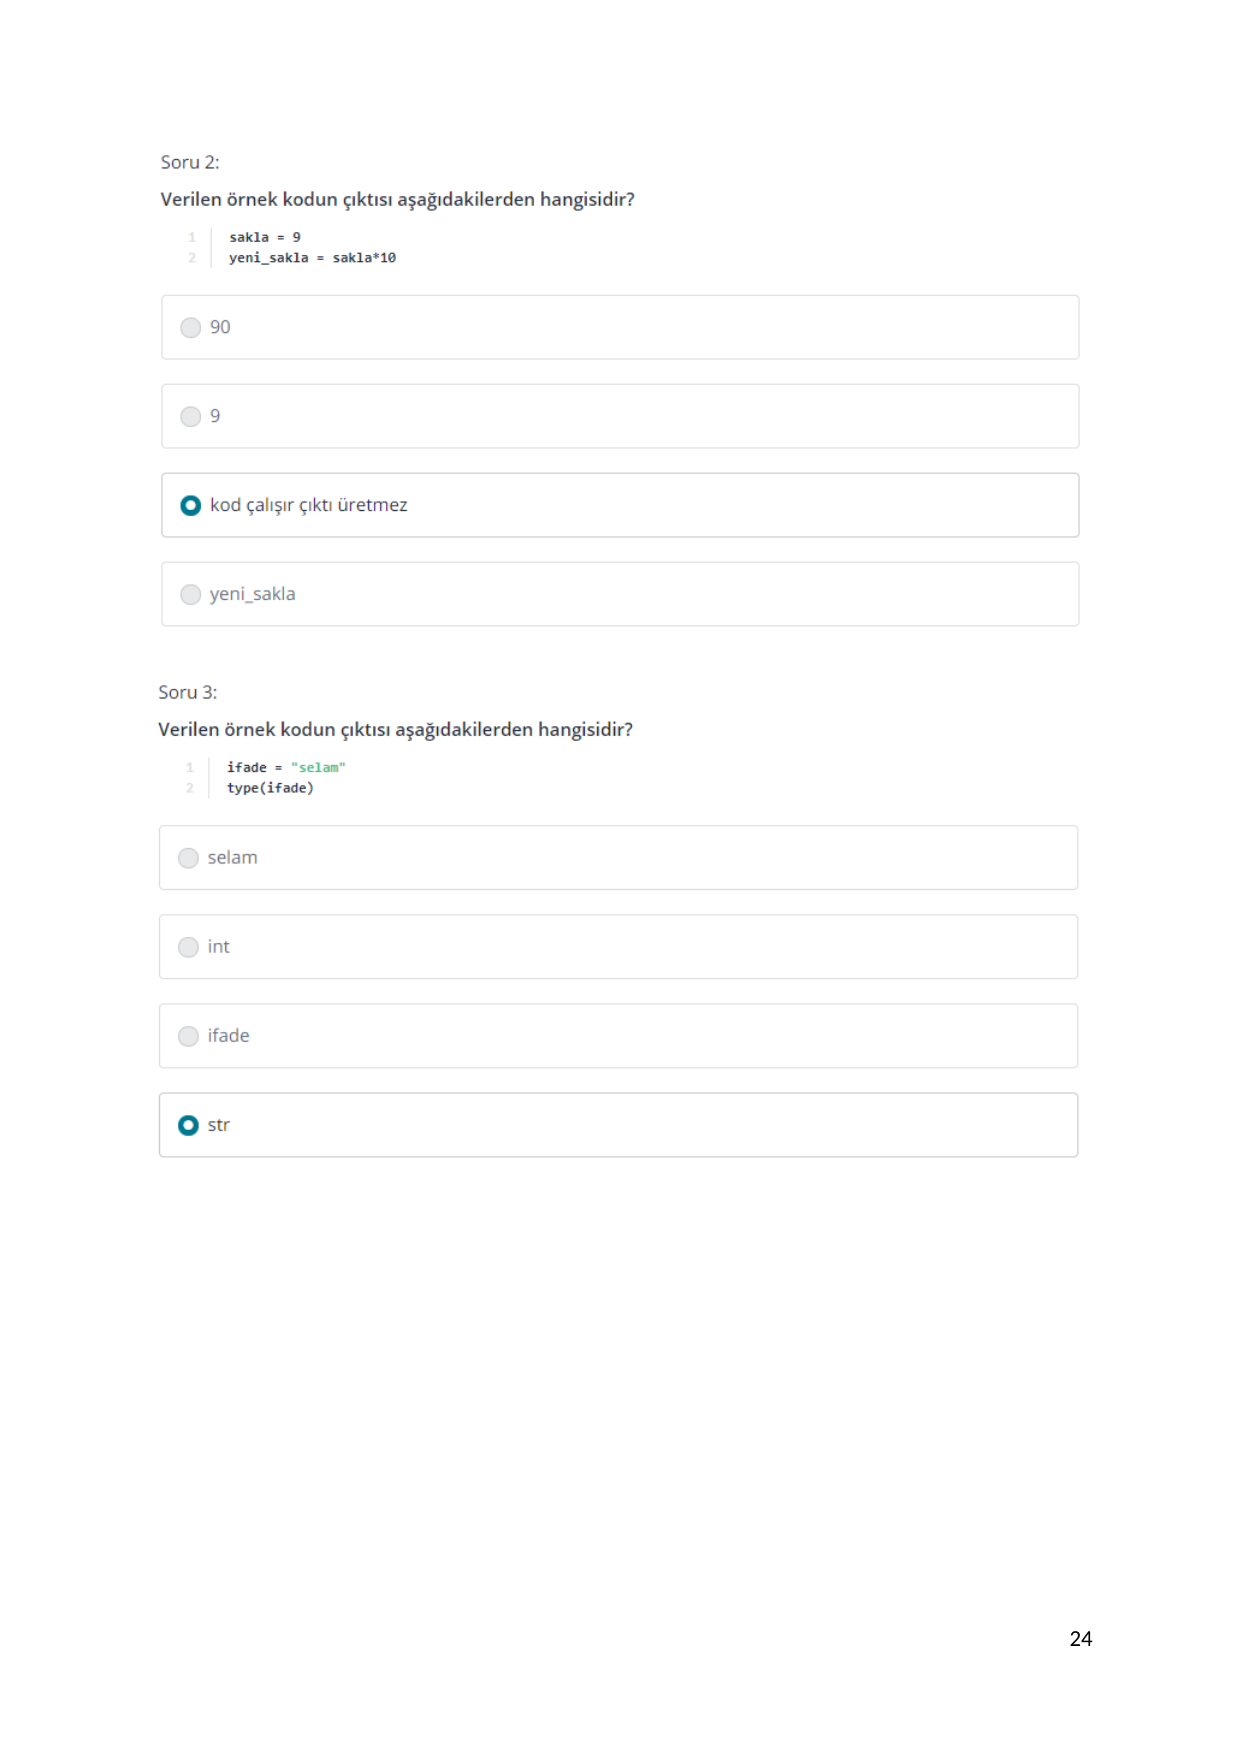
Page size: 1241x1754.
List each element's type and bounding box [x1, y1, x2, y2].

picture [147, 666, 1093, 1172]
picture [147, 147, 1093, 647]
